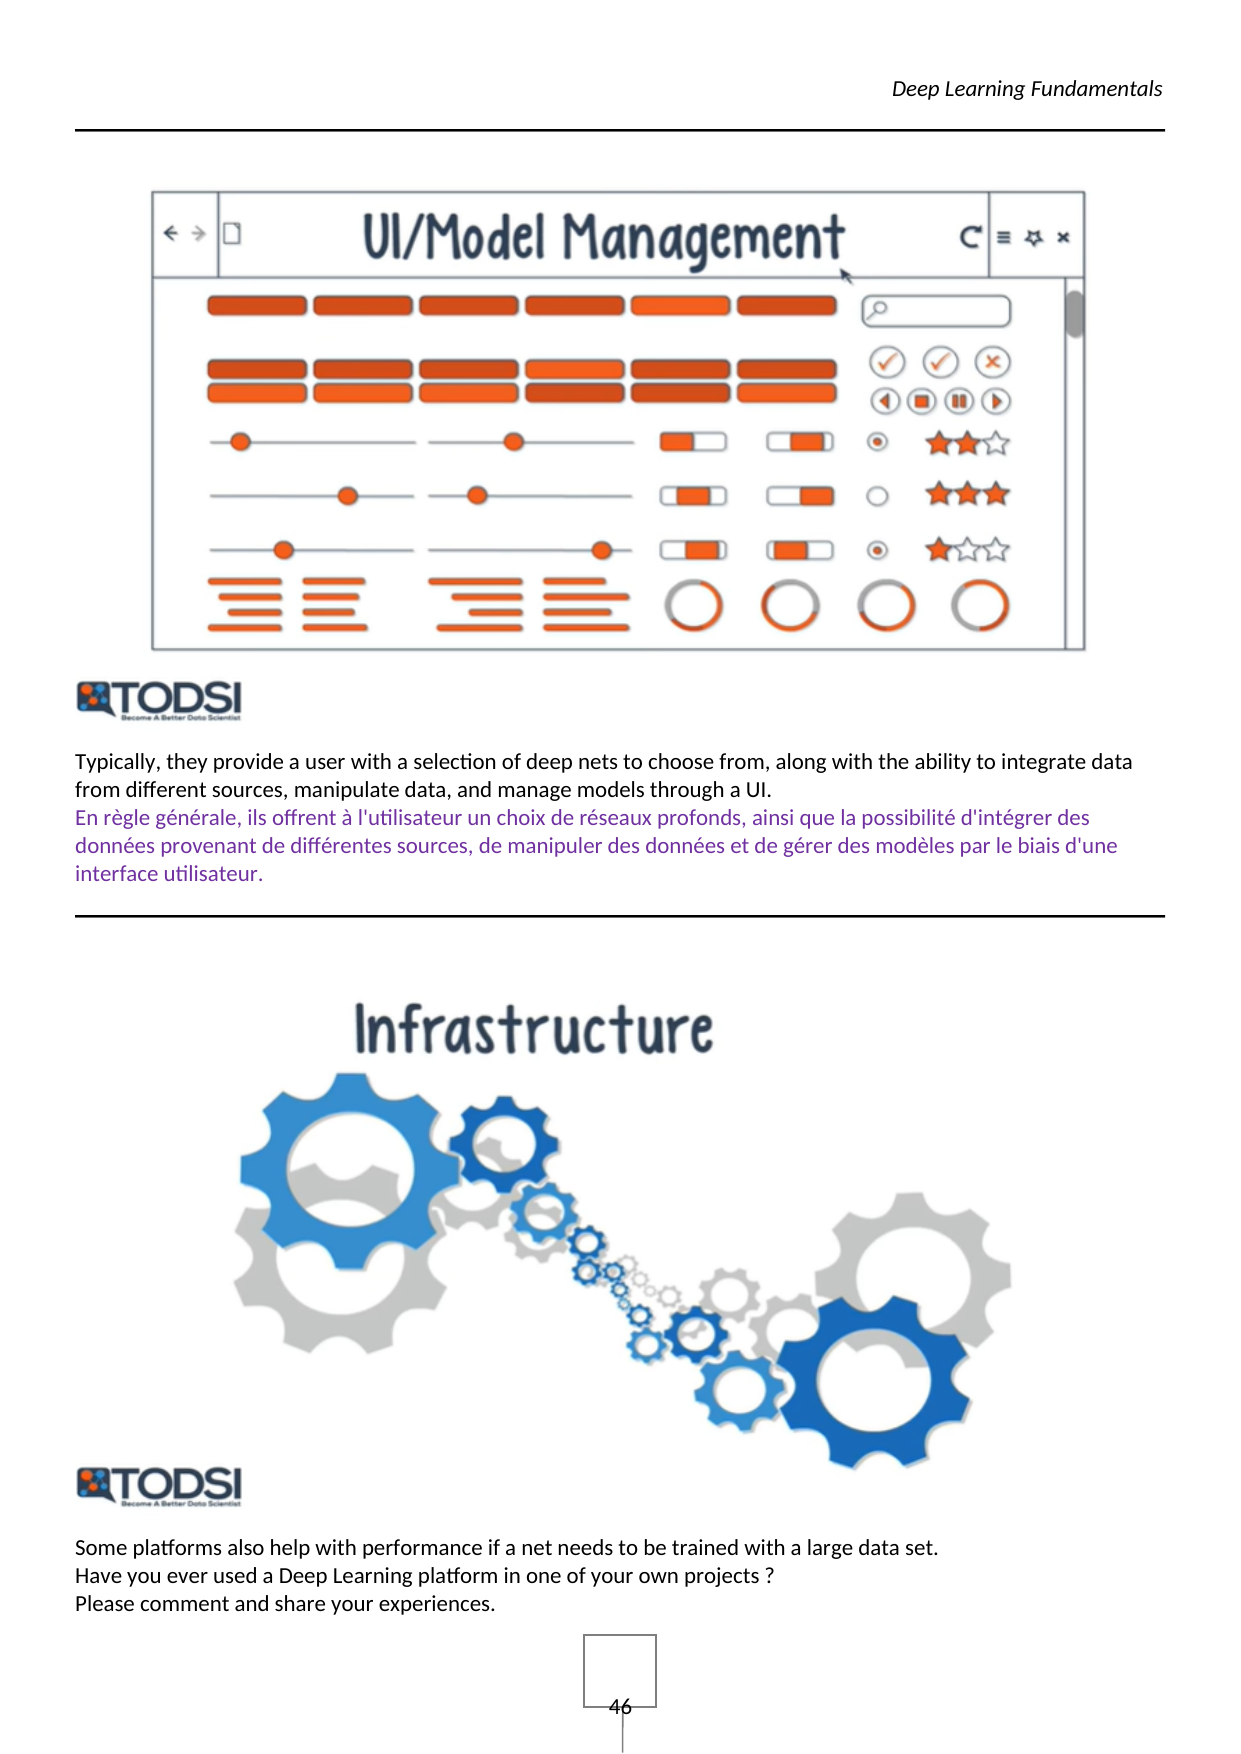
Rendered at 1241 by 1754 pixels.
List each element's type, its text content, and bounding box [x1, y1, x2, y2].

text Typically, they provide a user with a selection of deep nets to choose from, along with the ability to integrate data from different sources, manipulate data, and manage models through a UI. [75, 747, 1165, 803]
picture [75, 915, 1166, 1533]
text Have you ever used a Deep Learning platform in one of your own projects ? [75, 1561, 1165, 1589]
picture [75, 129, 1166, 747]
text Please comment and share your experiences. [75, 1589, 1165, 1617]
text En règle générale, ils offrent à l'utilisateur un choix de réseaux profonds, ainsi que la possibilité d'intégrer des données provenant de différentes sources, de manipuler des données et de gérer des modèles par le biais d'une interface utilisateur. [75, 803, 1165, 887]
text Some platforms also help with performance if a net needs to be trained with a large data set. [75, 1533, 1165, 1561]
